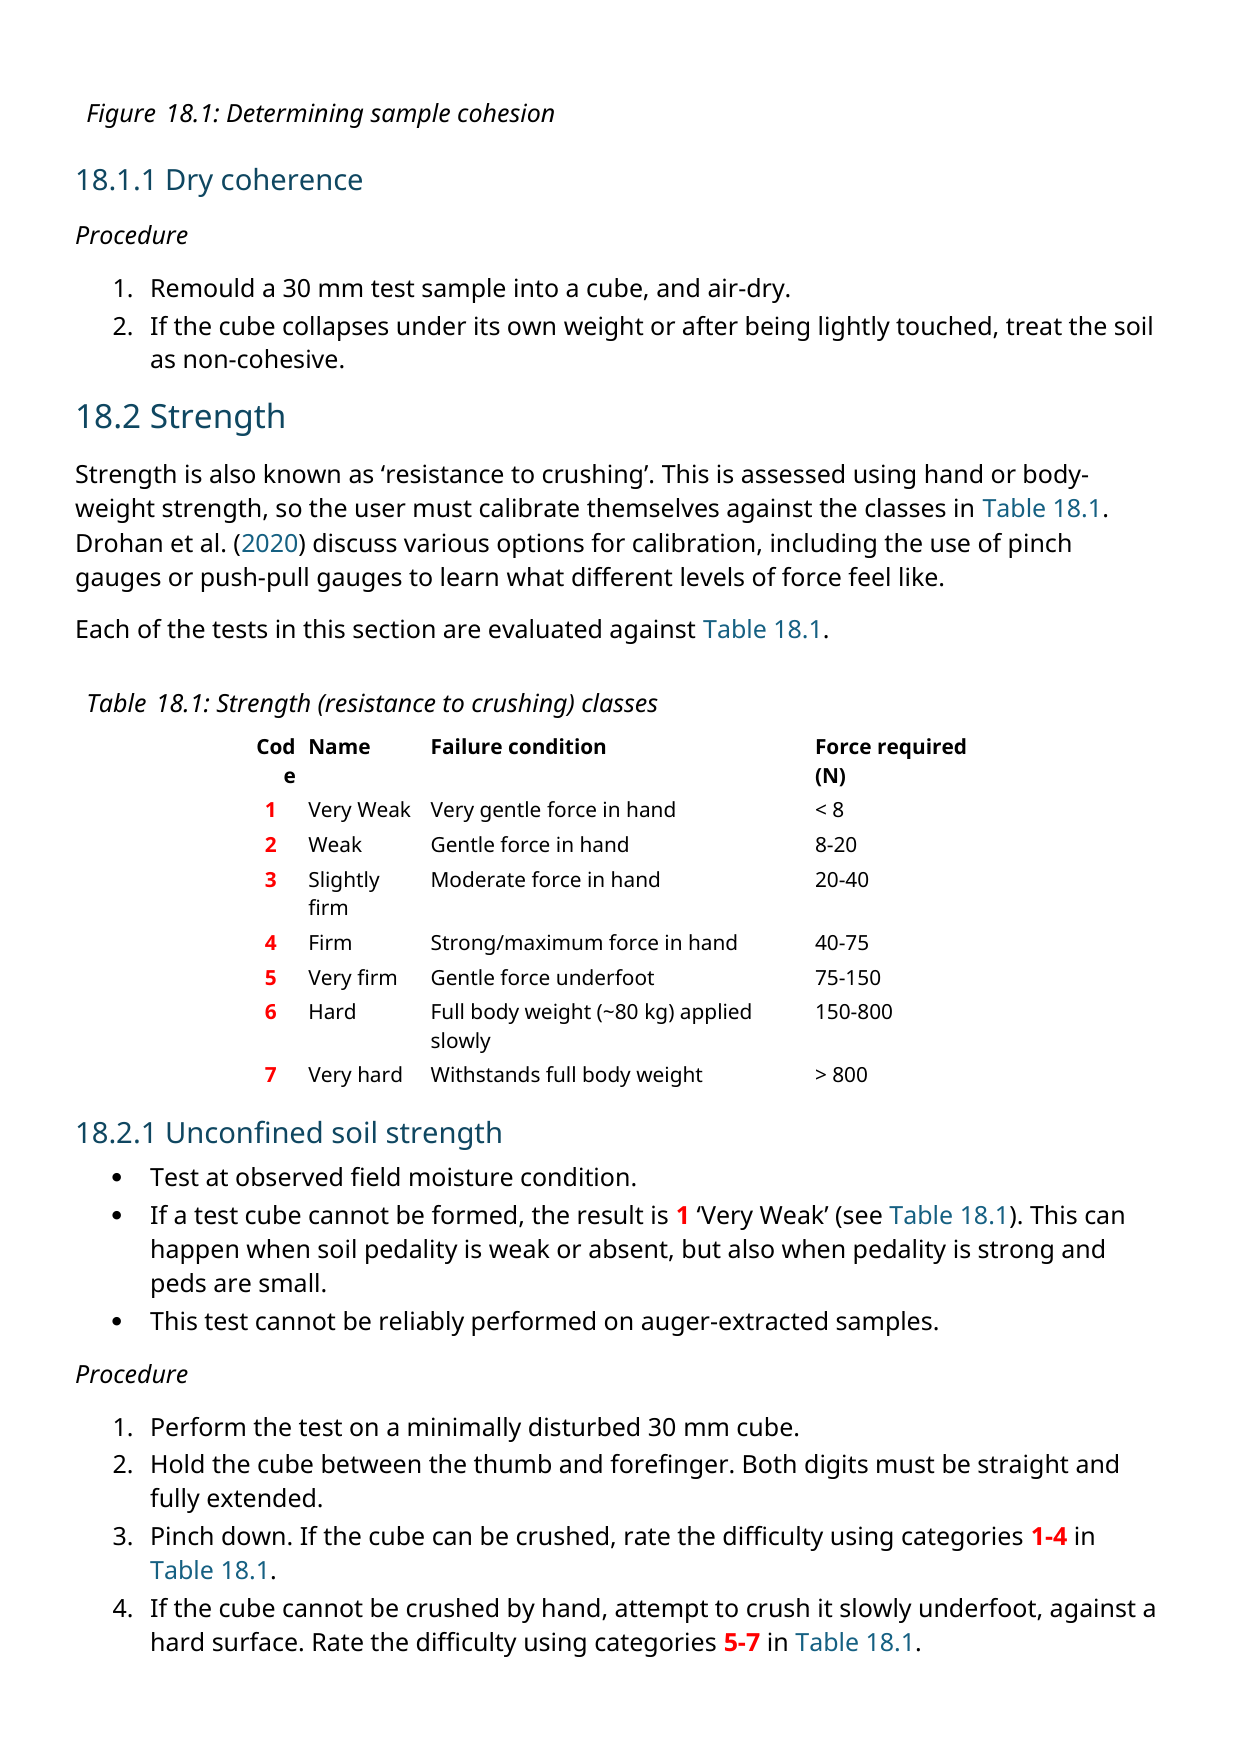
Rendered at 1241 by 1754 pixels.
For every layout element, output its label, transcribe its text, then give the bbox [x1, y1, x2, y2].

text Strength is also known as ‘resistance to crushing’. This is assessed using hand or body-weight strength, so the user must calibrate themselves against the classes in Table 18.1. Drohan et al. (2020) discuss various options for calibration, including the use of pinch gauges or push-pull gauges to learn what different levels of force feel like. [75, 457, 1165, 593]
list This test cannot be reliably performed on auger-extracted samples. [112, 1304, 1165, 1338]
list Remould a 30 mm test sample into a cube, and air-dry. [112, 270, 1165, 304]
list If the cube cannot be crushed by hand, attempt to crush it slowly underfoot, against a hard surface. Rate the difficulty using categories 5-7 in Table 18.1. [112, 1591, 1165, 1659]
subtitle 18.1.1 Dry coherence [75, 159, 1165, 199]
list Hold the cube between the thumb and forefinger. Both digits must be straight and fully extended. [112, 1447, 1165, 1515]
list Pinch down. If the cube can be crushed, rate the difficulty using categories 1-4 in Table 18.1. [112, 1519, 1165, 1587]
table_header Table 18.1: Strength (resistance to crushing) classes [75, 665, 1165, 1095]
list Perform the test on a minimally disturbed 30 mm cube. [112, 1409, 1165, 1443]
text Each of the tests in this section are evaluated against Table 18.1. [75, 612, 1165, 646]
text Procedure [75, 1356, 1165, 1391]
subtitle 18.2 Strength [75, 393, 1165, 438]
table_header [75, 75, 1165, 142]
list If a test cube cannot be formed, the result is 1 ‘Very Weak’ (see Table 18.1). This can happen when soil pedality is weak or absent, but also when pedality is strong and peds are small. [112, 1198, 1165, 1300]
list Test at observed field moisture condition. [112, 1160, 1165, 1194]
text Procedure [75, 217, 1165, 252]
list If the cube collapses under its own weight or after being lightly touched, treat the soil as non-cohesive. [112, 308, 1165, 376]
subtitle 18.2.1 Unconfined soil strength [75, 1112, 1165, 1152]
